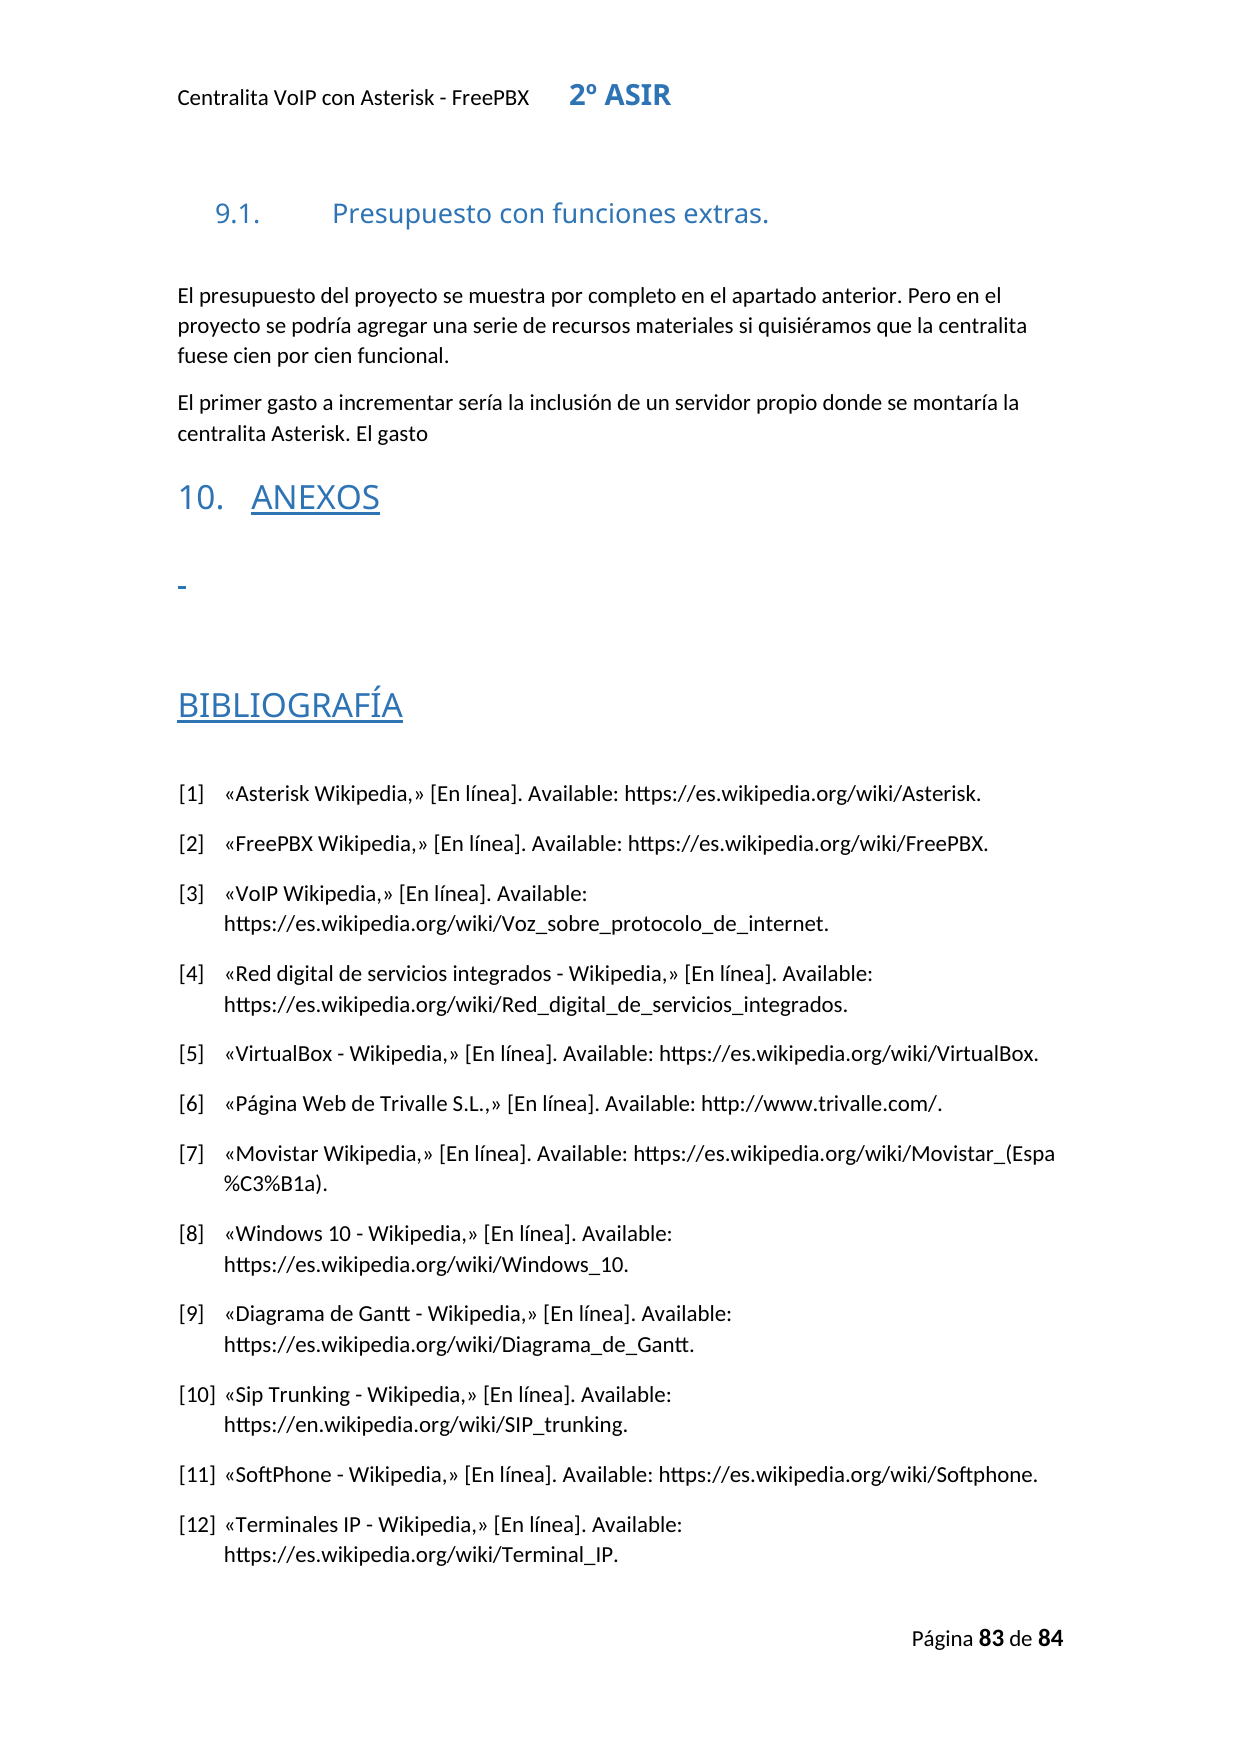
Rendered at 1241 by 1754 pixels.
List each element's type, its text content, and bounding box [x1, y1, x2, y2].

subtitle Presupuesto con funciones extras. [215, 194, 1063, 231]
subtitle Anexos [177, 474, 1063, 519]
text El presupuesto del proyecto se muestra por completo en el apartado anterior. Pero en el proyecto se podría agregar una serie de recursos materiales si quisiéramos que la centralita fuese cien por cien funcional. [177, 281, 1063, 369]
text El primer gasto a incrementar sería la inclusión de un servidor propio donde se montaría la centralita Asterisk. El gasto [177, 388, 1063, 447]
